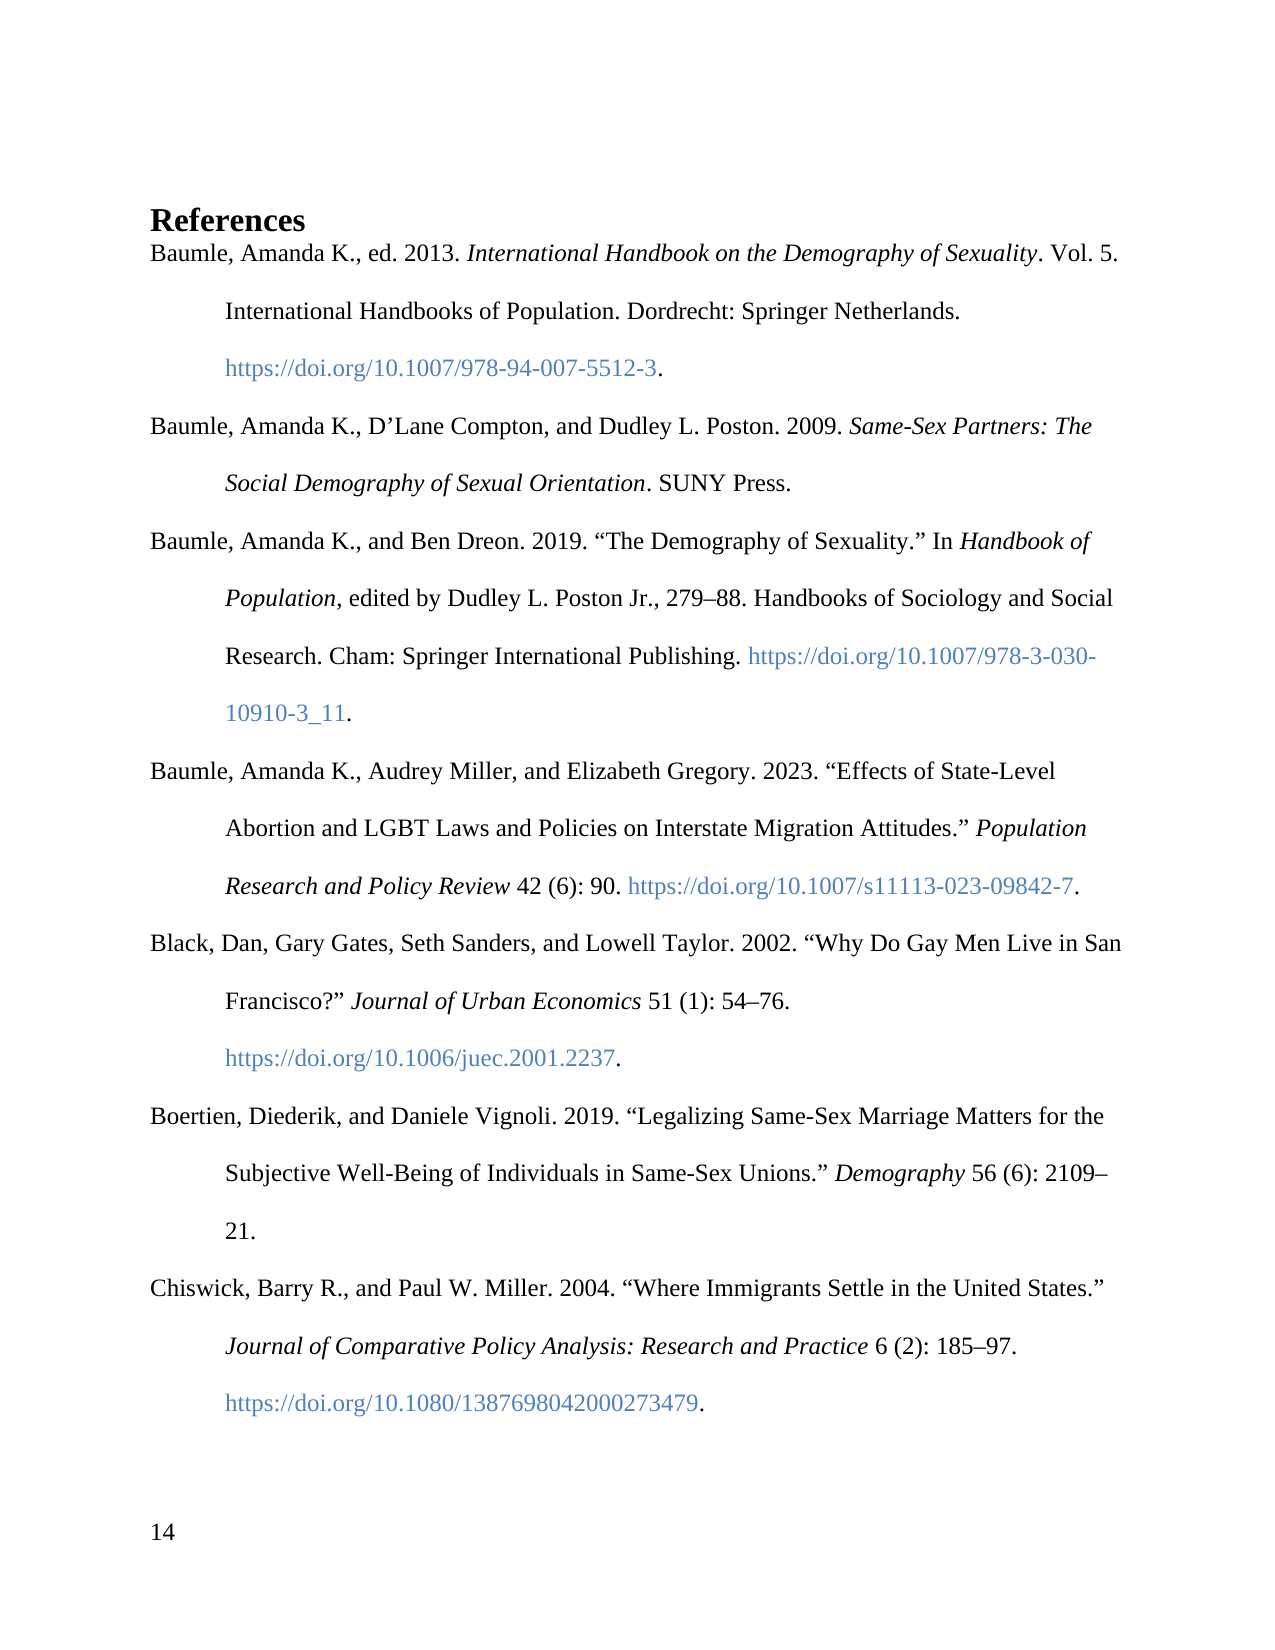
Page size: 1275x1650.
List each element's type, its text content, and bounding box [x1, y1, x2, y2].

text Boertien, Diederik, and Daniele Vignoli. 2019. “Legalizing Same-Sex Marriage Matters for the Subjective Well-Being of Individuals in Same-Sex Unions.” Demography 56 (6): 2109–21. [150, 1101, 1125, 1244]
subtitle References [150, 200, 1125, 238]
text Baumle, Amanda K., and Ben Dreon. 2019. “The Demography of Sexuality.” In Handbook of Population, edited by Dudley L. Poston Jr., 279–88. Handbooks of Sociology and Social Research. Cham: Springer International Publishing. https://doi.org/10.1007/978-3-030-10910-3_11. [150, 526, 1125, 727]
text Black, Dan, Gary Gates, Seth Sanders, and Lowell Taylor. 2002. “Why Do Gay Men Live in San Francisco?” Journal of Urban Economics 51 (1): 54–76. https://doi.org/10.1006/juec.2001.2237. [150, 928, 1125, 1072]
text Chiswick, Barry R., and Paul W. Miller. 2004. “Where Immigrants Settle in the United States.” Journal of Comparative Policy Analysis: Research and Practice 6 (2): 185–97. https://doi.org/10.1080/1387698042000273479. [150, 1273, 1125, 1417]
text Baumle, Amanda K., D’Lane Compton, and Dudley L. Poston. 2009. Same-Sex Partners: The Social Demography of Sexual Orientation. SUNY Press. [150, 411, 1125, 497]
text Baumle, Amanda K., ed. 2013. International Handbook on the Demography of Sexuality. Vol. 5. International Handbooks of Population. Dordrecht: Springer Netherlands. https://doi.org/10.1007/978-94-007-5512-3. [150, 238, 1125, 382]
text Baumle, Amanda K., Audrey Miller, and Elizabeth Gregory. 2023. “Effects of State-Level Abortion and LGBT Laws and Policies on Interstate Migration Attitudes.” Population Research and Policy Review 42 (6): 90. https://doi.org/10.1007/s11113-023-09842-7. [150, 756, 1125, 899]
